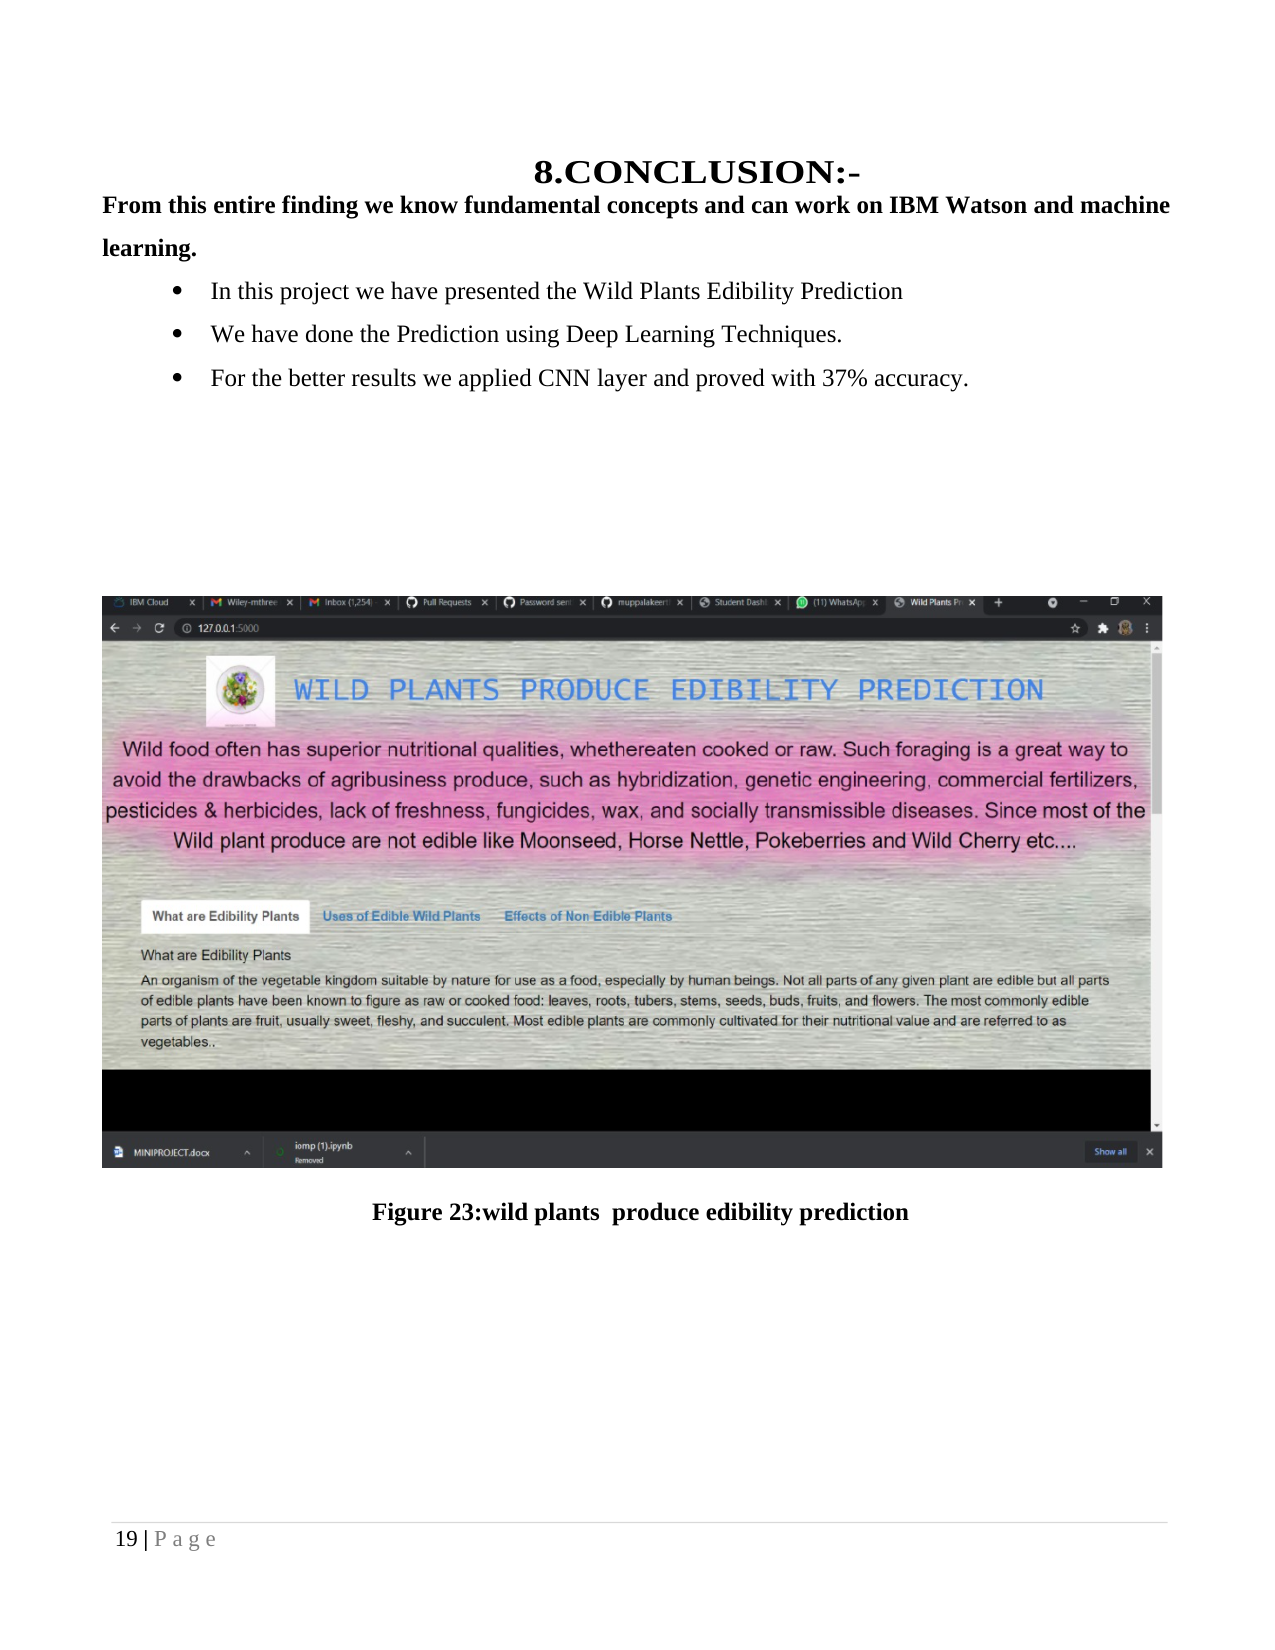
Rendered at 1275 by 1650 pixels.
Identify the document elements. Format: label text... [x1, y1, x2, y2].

list 8.CONCLUSION:- [533, 152, 1179, 190]
text From this entire finding we know fundamental concepts and can work on IBM Watson and machine learning. [102, 190, 1179, 262]
text Figure 23:wild plants produce edibility prediction [102, 1197, 1179, 1226]
list We have done the Prediction using Deep Learning Techniques. [173, 319, 1168, 348]
picture [102, 596, 1163, 1168]
list For the better results we applied CNN layer and proved with 37% accuracy. [173, 363, 1168, 391]
list In this project we have presented the Wild Plants Edibility Prediction [173, 276, 1168, 305]
